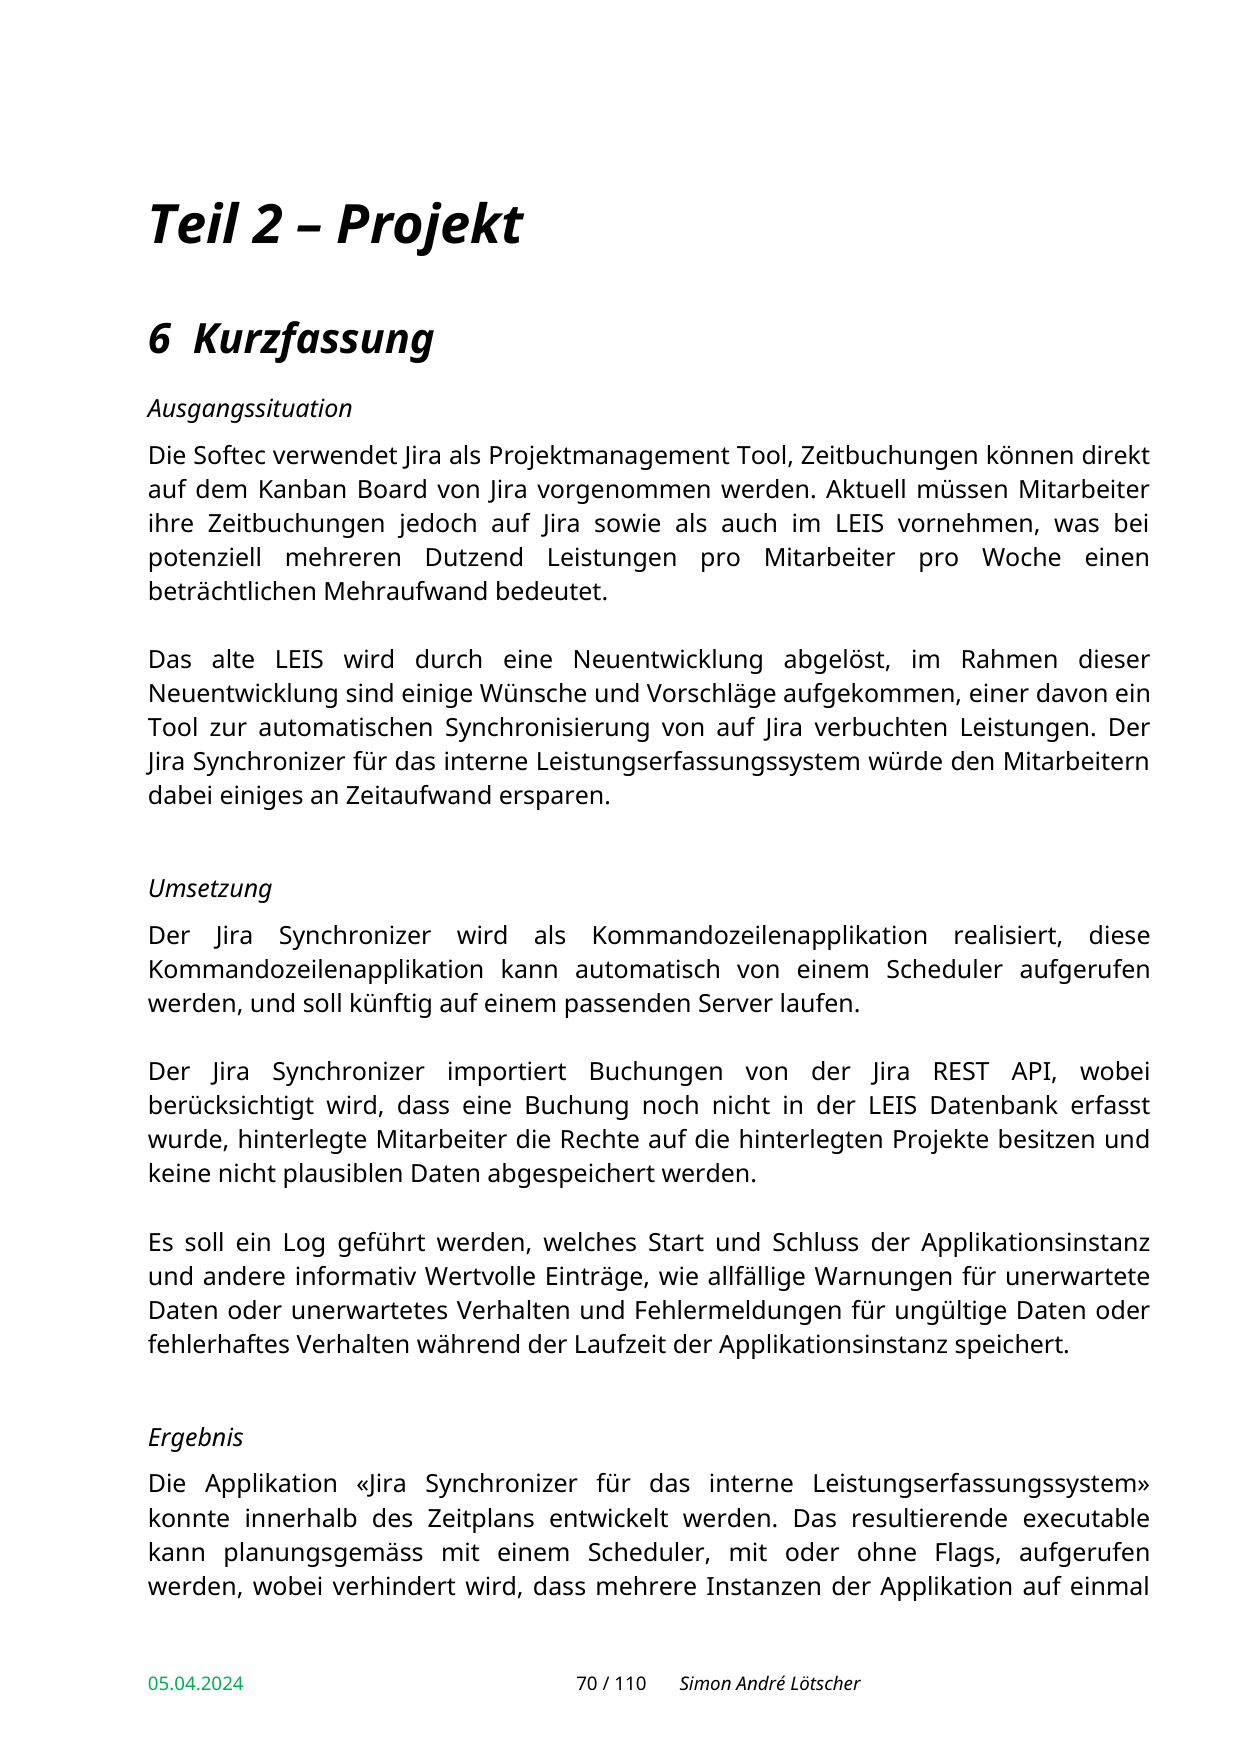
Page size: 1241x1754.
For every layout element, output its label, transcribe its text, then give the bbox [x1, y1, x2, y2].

title Umsetzung [148, 871, 1152, 905]
text Die Softec verwendet Jira als Projektmanagement Tool, Zeitbuchungen können direkt auf dem Kanban Board von Jira vorgenommen werden. Aktuell müssen Mitarbeiter ihre Zeitbuchungen jedoch auf Jira sowie als auch im LEIS vornehmen, was bei potenziell mehreren Dutzend Leistungen pro Mitarbeiter pro Woche einen beträchtlichen Mehraufwand bedeutet. [148, 437, 1152, 608]
text Teil 2 – Projekt [148, 185, 1152, 259]
text Das alte LEIS wird durch eine Neuentwicklung abgelöst, im Rahmen dieser Neuentwicklung sind einige Wünsche und Vorschläge aufgekommen, einer davon ein Tool zur automatischen Synchronisierung von auf Jira verbuchten Leistungen. Der Jira Synchronizer für das interne Leistungserfassungssystem würde den Mitarbeitern dabei einiges an Zeitaufwand ersparen. [148, 642, 1152, 812]
text Der Jira Synchronizer importiert Buchungen von der Jira REST API, wobei berücksichtigt wird, dass eine Buchung noch nicht in der LEIS Datenbank erfasst wurde, hinterlegte Mitarbeiter die Rechte auf die hinterlegten Projekte besitzen und keine nicht plausiblen Daten abgespeichert werden. [148, 1054, 1152, 1190]
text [148, 1466, 1152, 1602]
text Der Jira Synchronizer wird als Kommandozeilenapplikation realisiert, diese Kommandozeilenapplikation kann automatisch von einem Scheduler aufgerufen werden, und soll künftig auf einem passenden Server laufen. [148, 918, 1152, 1020]
text Es soll ein Log geführt werden, welches Start und Schluss der Applikationsinstanz und andere informativ Wertvolle Einträge, wie allfällige Warnungen für unerwartete Daten oder unerwartetes Verhalten und Fehlermeldungen für ungültige Daten oder fehlerhaftes Verhalten während der Laufzeit der Applikationsinstanz speichert. [148, 1224, 1152, 1361]
title Ausgangssituation [148, 391, 1152, 425]
text Kurzfassung [148, 309, 1152, 366]
title Ergebnis [148, 1419, 1152, 1454]
